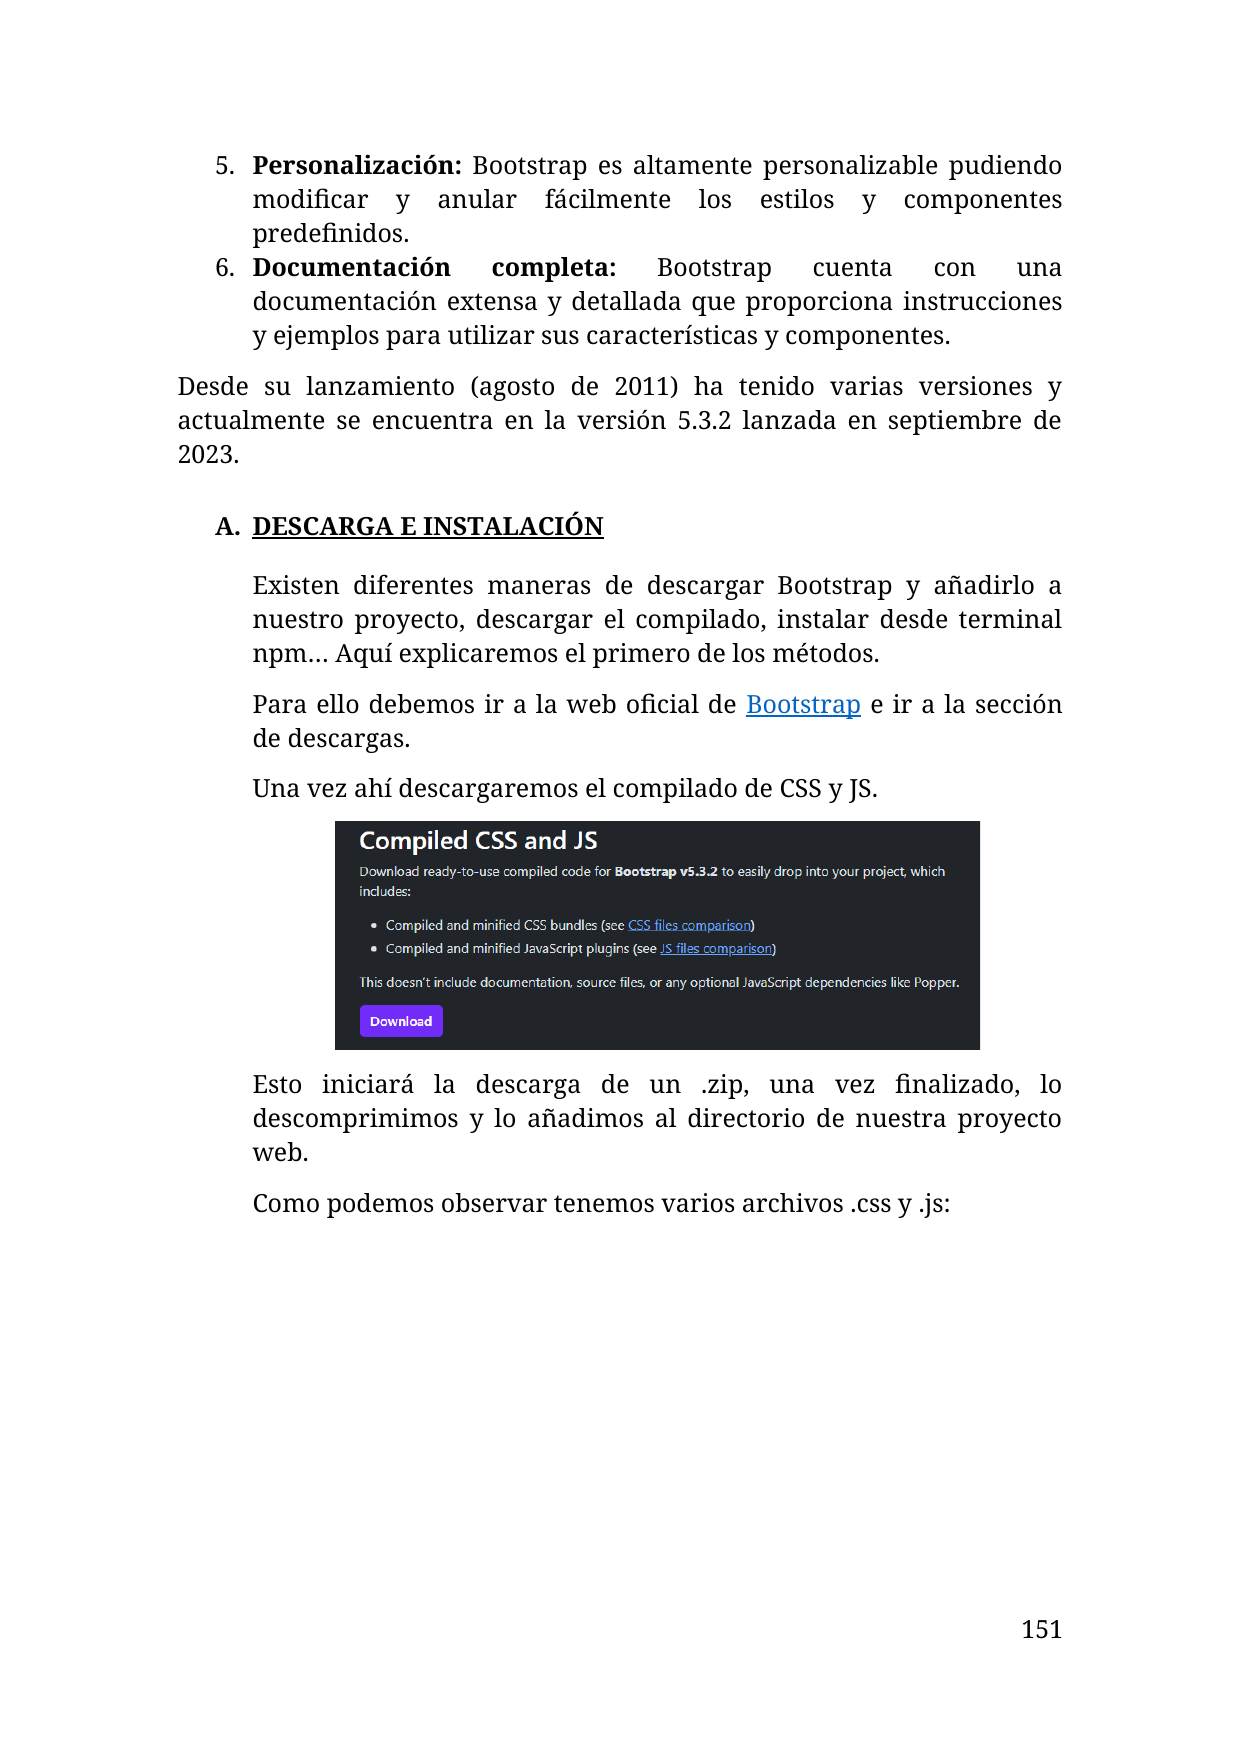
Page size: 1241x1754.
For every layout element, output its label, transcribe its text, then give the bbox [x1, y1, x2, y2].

subtitle DESCARGA E INSTALACIÓN [215, 508, 1063, 542]
list Personalización: Bootstrap es altamente personalizable pudiendo modificar y anular fácilmente los estilos y componentes predefinidos. [215, 148, 1063, 250]
list Documentación completa: Bootstrap cuenta con una documentación extensa y detallada que proporciona instrucciones y ejemplos para utilizar sus características y componentes. [215, 250, 1063, 352]
text Desde su lanzamiento (agosto de 2011) ha tenido varias versiones y actualmente se encuentra en la versión 5.3.2 lanzada en septiembre de 2023. [177, 369, 1063, 471]
text Como podemos observar tenemos varios archivos .css y .js: [252, 1186, 1063, 1219]
picture [335, 821, 981, 1050]
text Existen diferentes maneras de descargar Bootstrap y añadirlo a nuestro proyecto, descargar el compilado, instalar desde terminal npm… Aquí explicaremos el primero de los métodos. [252, 567, 1063, 669]
text Esto iniciará la descarga de un .zip, una vez finalizado, lo descomprimimos y lo añadimos al directorio de nuestra proyecto web. [252, 1067, 1063, 1169]
text Una vez ahí descargaremos el compilado de CSS y JS. [252, 771, 1063, 805]
text Para ello debemos ir a la web oficial de Bootstrap e ir a la sección de descargas. [252, 686, 1063, 754]
